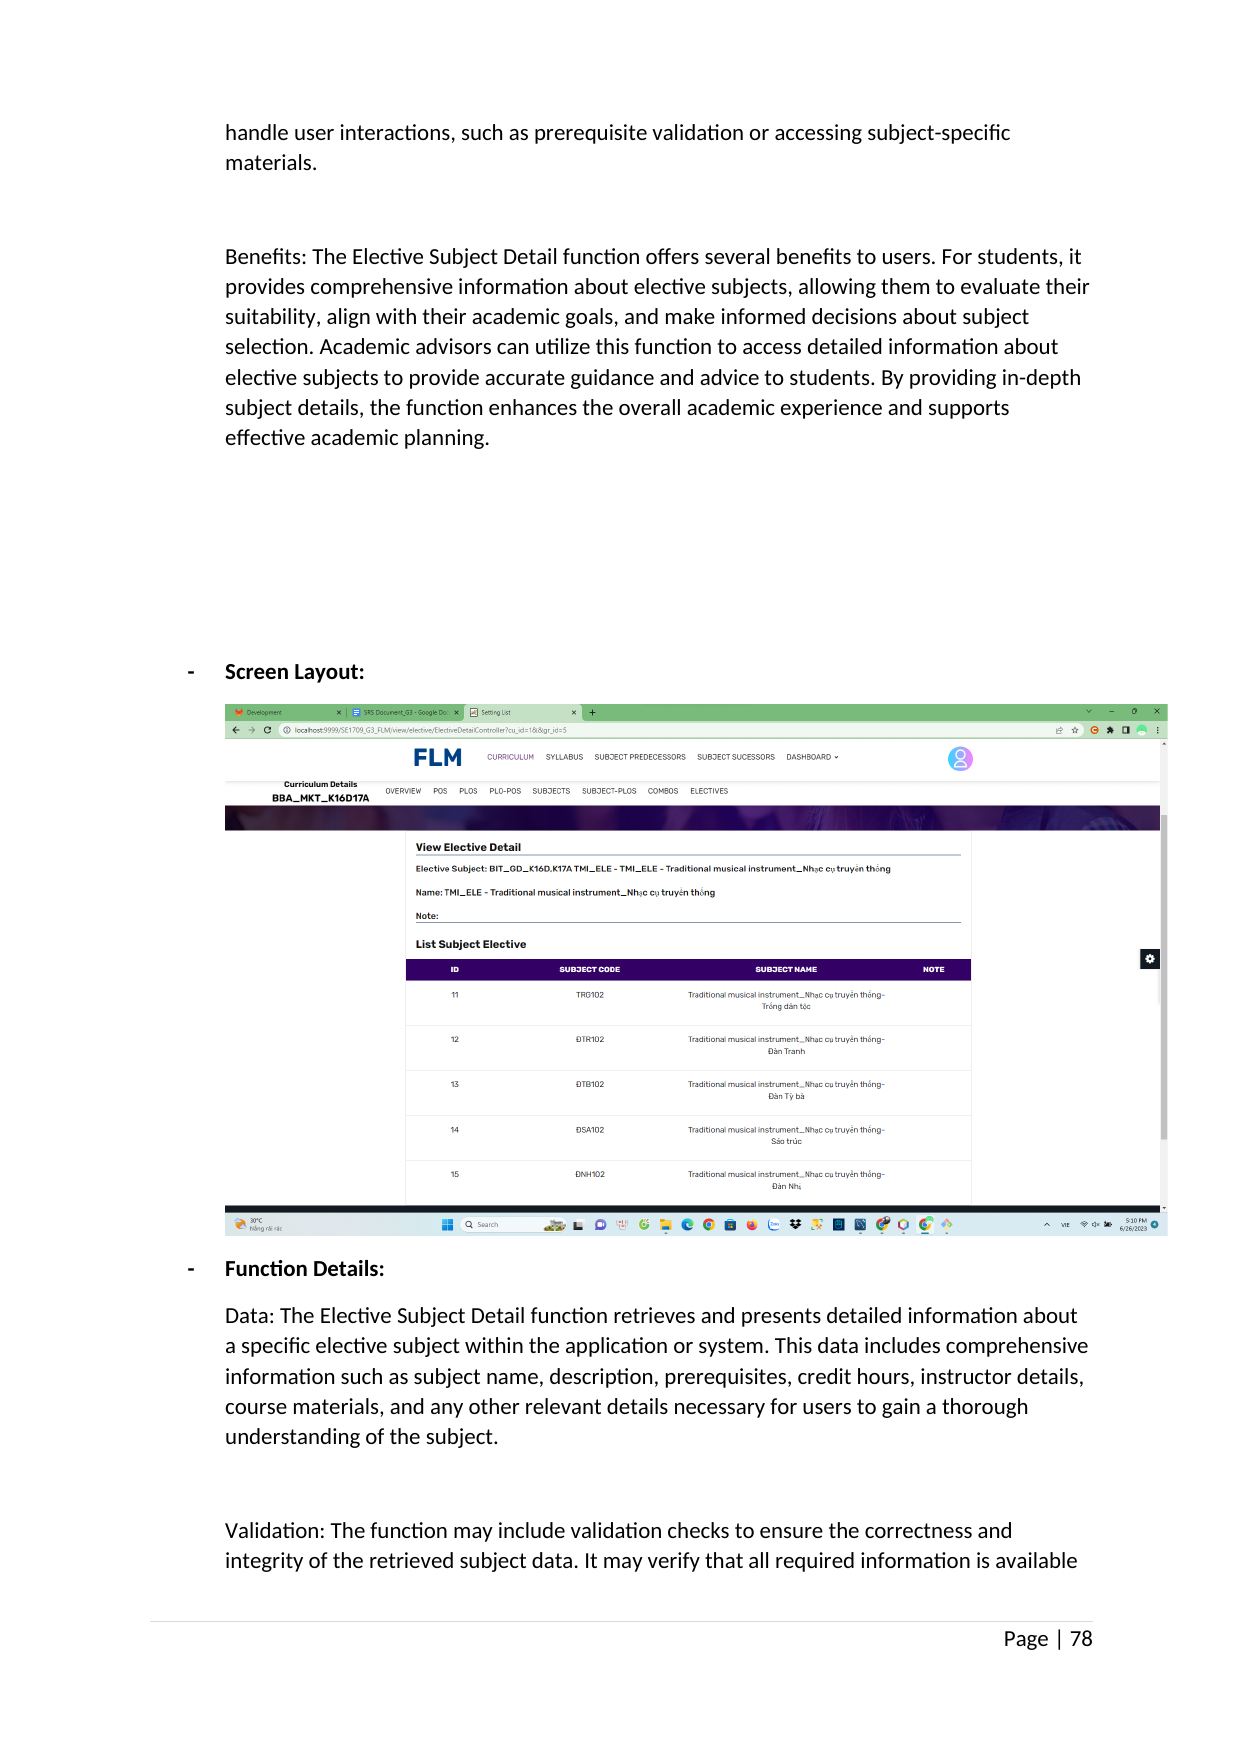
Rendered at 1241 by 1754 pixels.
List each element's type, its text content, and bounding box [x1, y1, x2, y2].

list Screen Layout: [187, 657, 1093, 686]
list Function Details: [187, 1254, 1093, 1282]
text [225, 1516, 1093, 1574]
text Data: The Elective Subject Detail function retrieves and presents detailed information about a specific elective subject within the application or system. This data includes comprehensive information such as subject name, description, prerequisites, credit hours, instructor details, course materials, and any other relevant details necessary for users to gain a thorough understanding of the subject. [225, 1301, 1093, 1450]
text Benefits: The Elective Subject Detail function offers several benefits to users. For students, it provides comprehensive information about elective subjects, allowing them to evaluate their suitability, align with their academic goals, and make informed decisions about subject selection. Academic advisors can utilize this function to access detailed information about elective subjects to provide accurate guidance and advice to students. By providing in-depth subject details, the function enhances the overall academic experience and supports effective academic planning. [225, 242, 1093, 451]
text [225, 118, 1093, 176]
picture [225, 704, 1168, 1236]
